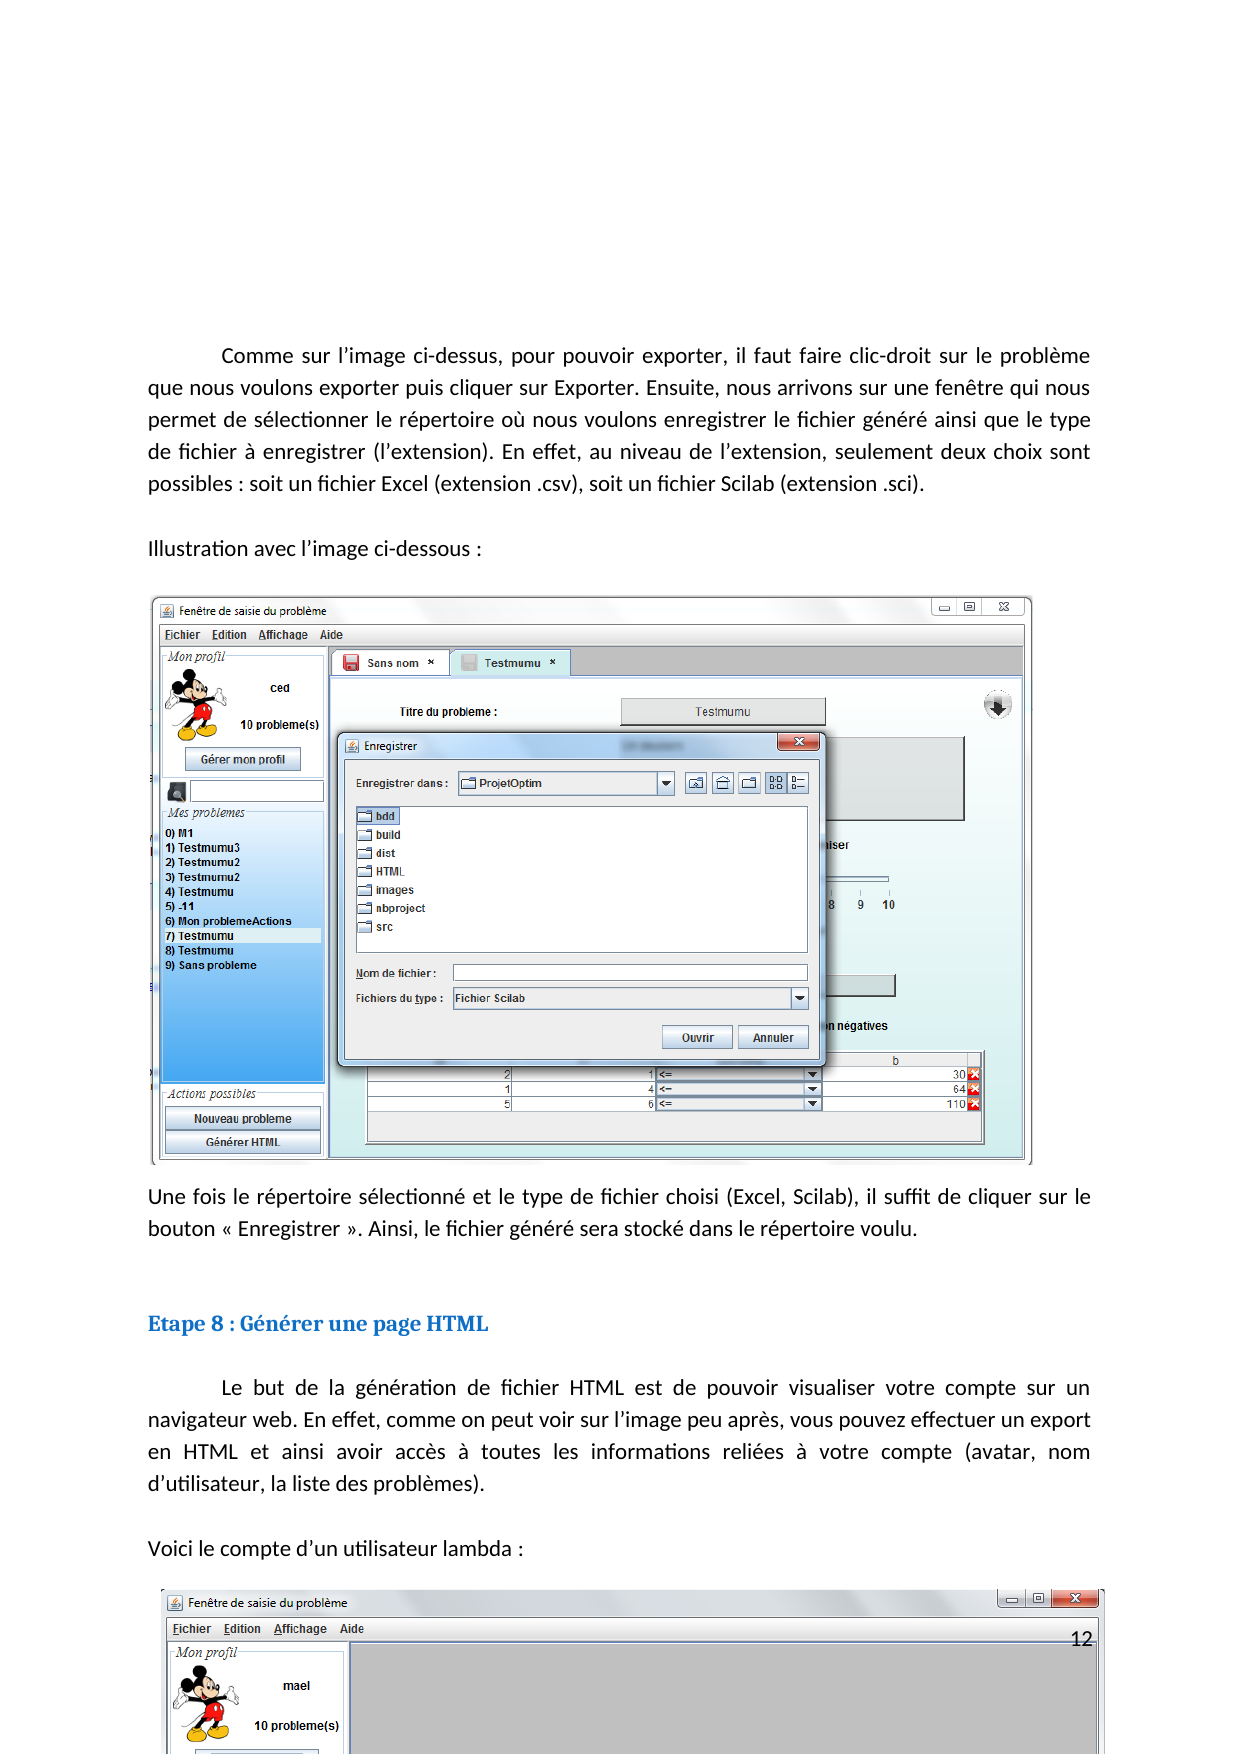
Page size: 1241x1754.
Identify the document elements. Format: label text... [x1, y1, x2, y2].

text Voici le compte d’un utilisateur lambda : [148, 1534, 1093, 1562]
subtitle Etape 8 : Générer une page HTML [148, 1311, 1093, 1337]
text Illustration avec l’image ci-dessous : [148, 534, 1093, 562]
text Une fois le répertoire sélectionné et le type de fichier choisi (Excel, Scilab), il suffit de cliquer sur le bouton « Enregistrer ». Ainsi, le fichier généré sera stocké dans le répertoire voulu. [148, 1145, 1093, 1242]
text Le but de la génération de fichier HTML est de pouvoir visualiser votre compte sur un navigateur web. En effet, comme on peut voir sur l’image peu après, vous pouvez effectuer un export en HTML et ainsi avoir accès à toutes les informations reliées à votre compte (avatar, nom d’utilisateur, la liste des problèmes). [148, 1373, 1093, 1497]
picture [150, 595, 1033, 1164]
text Comme sur l’image ci-dessus, pour pouvoir exporter, il faut faire clic-droit sur le problème que nous voulons exporter puis cliquer sur Exporter. Ensuite, nous arrivons sur une fenêtre qui nous permet de sélectionner le répertoire où nous voulons enregistrer le fichier généré ainsi que le type de fichier à enregistrer (l’extension). En effet, au niveau de l’extension, seulement deux choix sont possibles : soit un fichier Excel (extension .csv), soit un fichier Scilab (extension .sci). [148, 341, 1093, 497]
picture [161, 1589, 1105, 1754]
